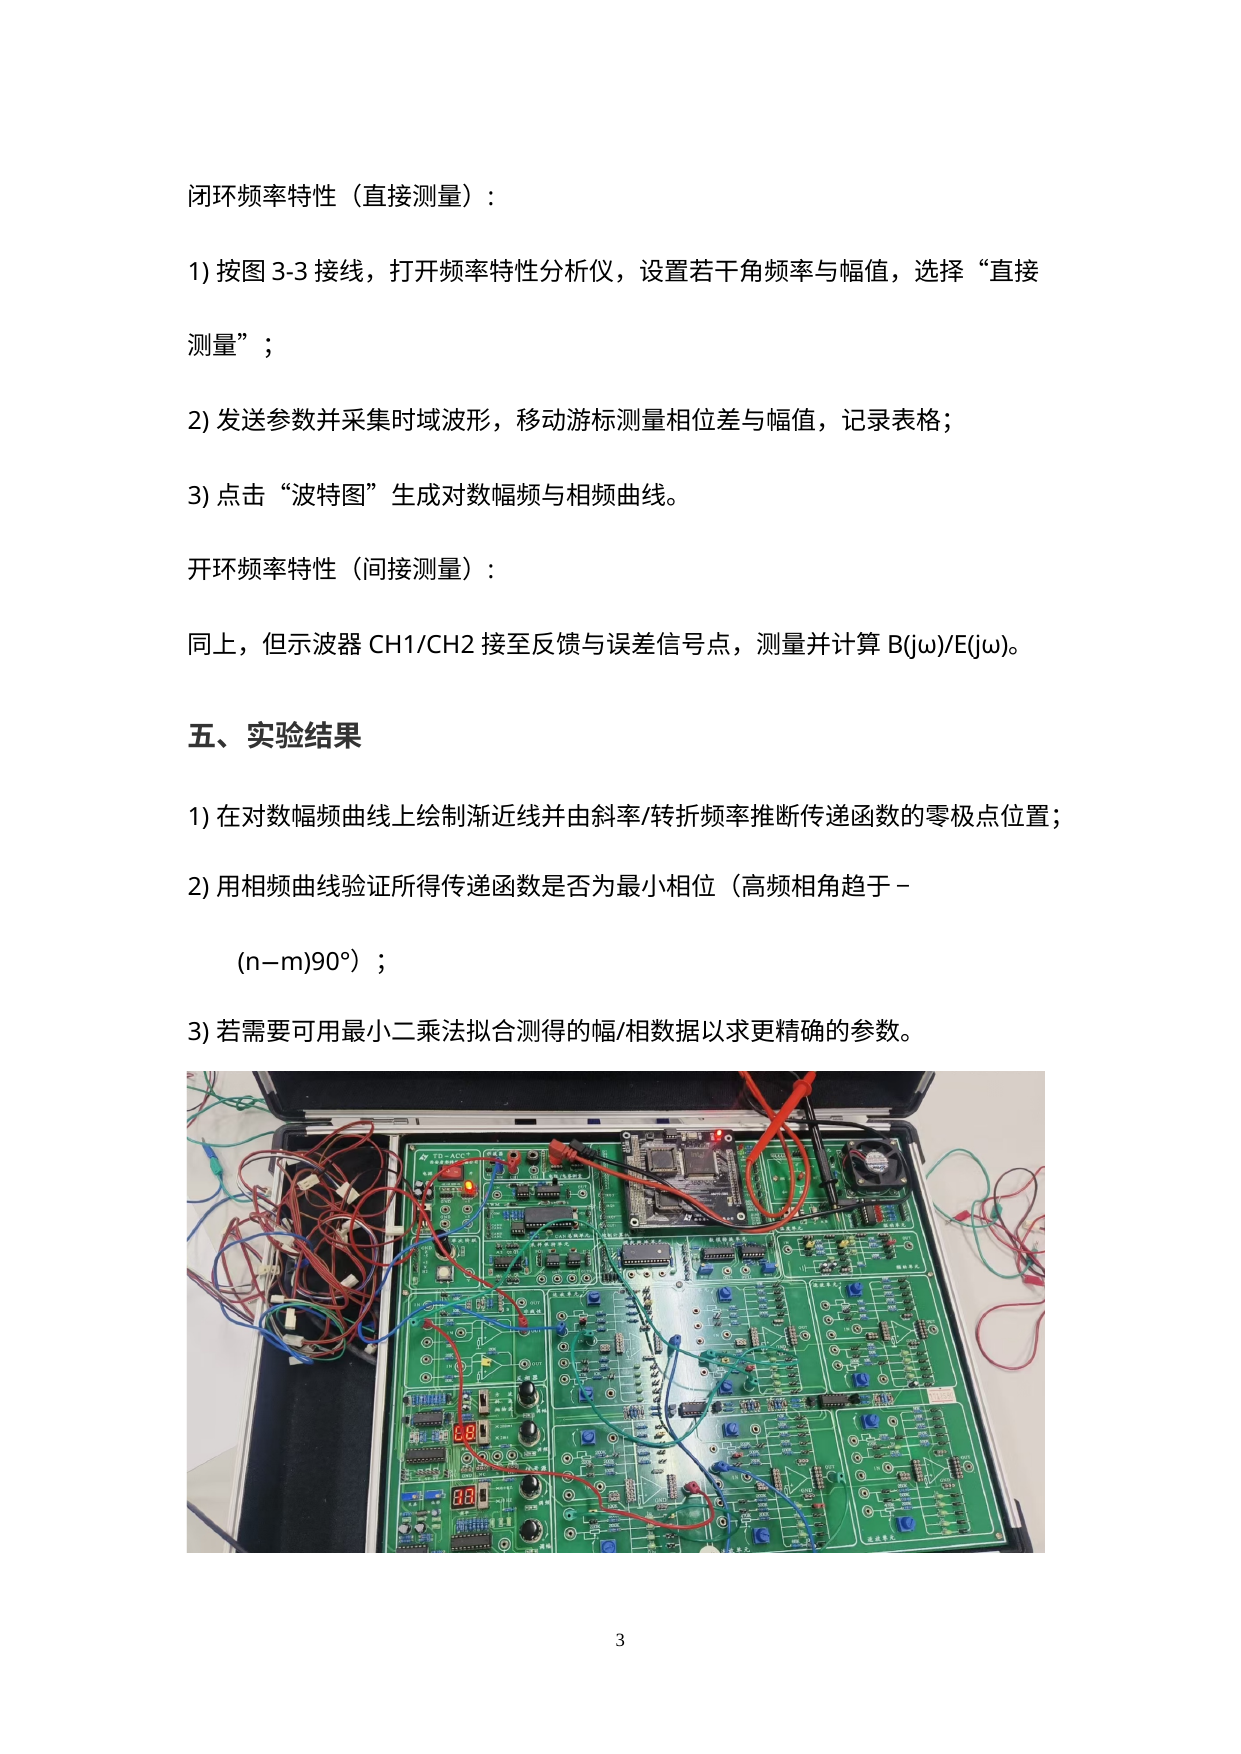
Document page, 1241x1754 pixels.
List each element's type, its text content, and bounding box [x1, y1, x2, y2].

list 实验结果 [187, 701, 1053, 766]
text 3) 若需要可用最小二乘法拟合测得的幅/相数据以求更精确的参数。 [187, 997, 1053, 1062]
text 2) 用相频曲线验证所得传递函数是否为最小相位（高频相角趋于 −(n−m)90°）； [187, 852, 1053, 992]
text 闭环频率特性（直接测量）: 1) 按图 3-3 接线，打开频率特性分析仪，设置若干角频率与幅值，选择“直接测量”； 2) 发送参数并采集时域波形，移动游标测量相位差与幅值，记录表格； 3) 点击“波特图”生成对数幅频与相频曲线。 开环频率特性（间接测量）: 同上，但示波器 CH1/CH2 接至反馈与误差信号点，测量并计算 B(jω)/E(jω)。 [187, 162, 1053, 675]
picture [188, 1071, 1044, 1553]
text 1) 在对数幅频曲线上绘制渐近线并由斜率/转折频率推断传递函数的零极点位置； [187, 782, 1053, 847]
